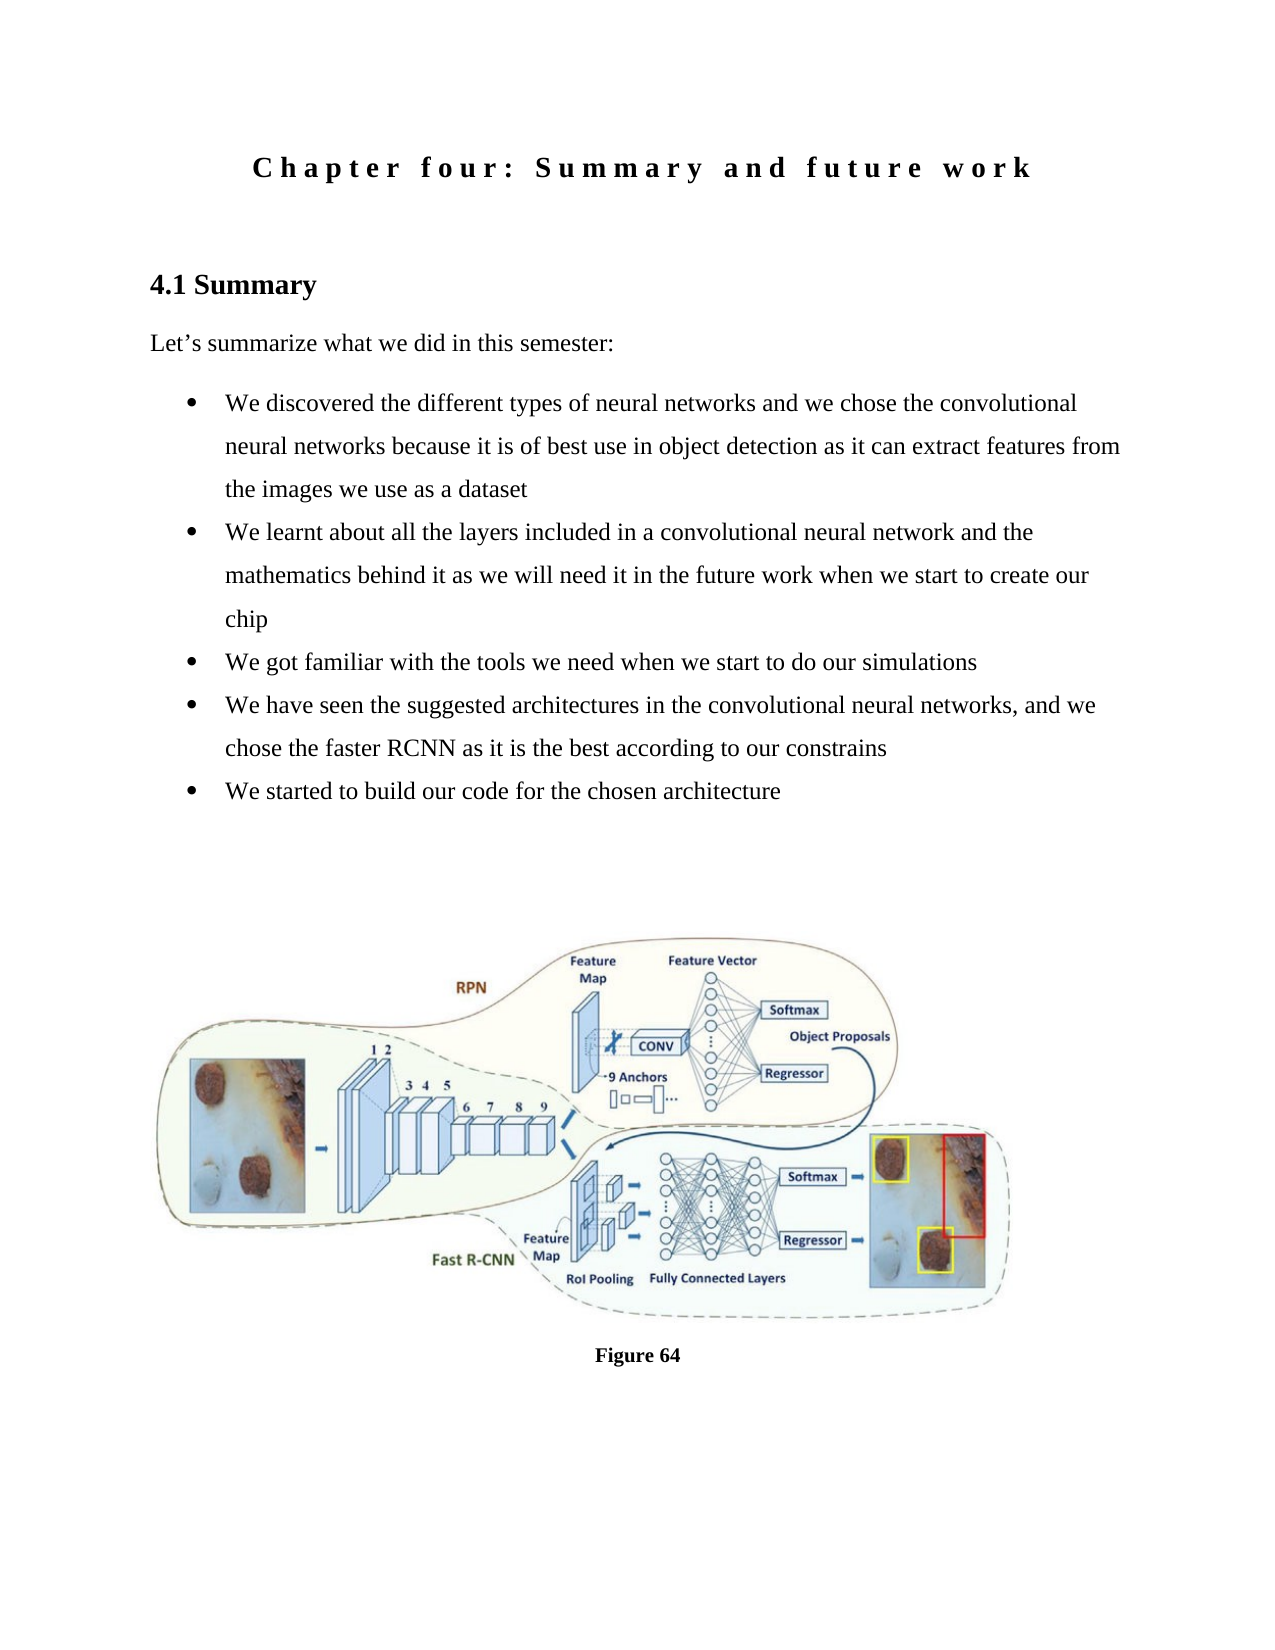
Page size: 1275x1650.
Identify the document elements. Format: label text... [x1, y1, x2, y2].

list We got familiar with the tools we need when we start to do our simulations [187, 647, 1125, 676]
text Chapter four: Summary and future work [150, 150, 1125, 183]
list We have seen the suggested architectures in the convolutional neural networks, and we chose the faster RCNN as it is the best according to our constrains [187, 690, 1125, 762]
text Let’s summarize what we did in this semester: [150, 328, 1125, 357]
subtitle 4.1 Summary [150, 267, 1125, 301]
list We started to build our code for the chosen architecture [187, 776, 1125, 805]
picture [150, 931, 1014, 1324]
list We discovered the different types of neural networks and we chose the convolutional neural networks because it is of best use in object detection as it can extract features from the images we use as a dataset [187, 388, 1125, 503]
list We learnt about all the layers included in a convolutional neural network and the mathematics behind it as we will need it in the future work when we start to create our chip [187, 517, 1125, 632]
